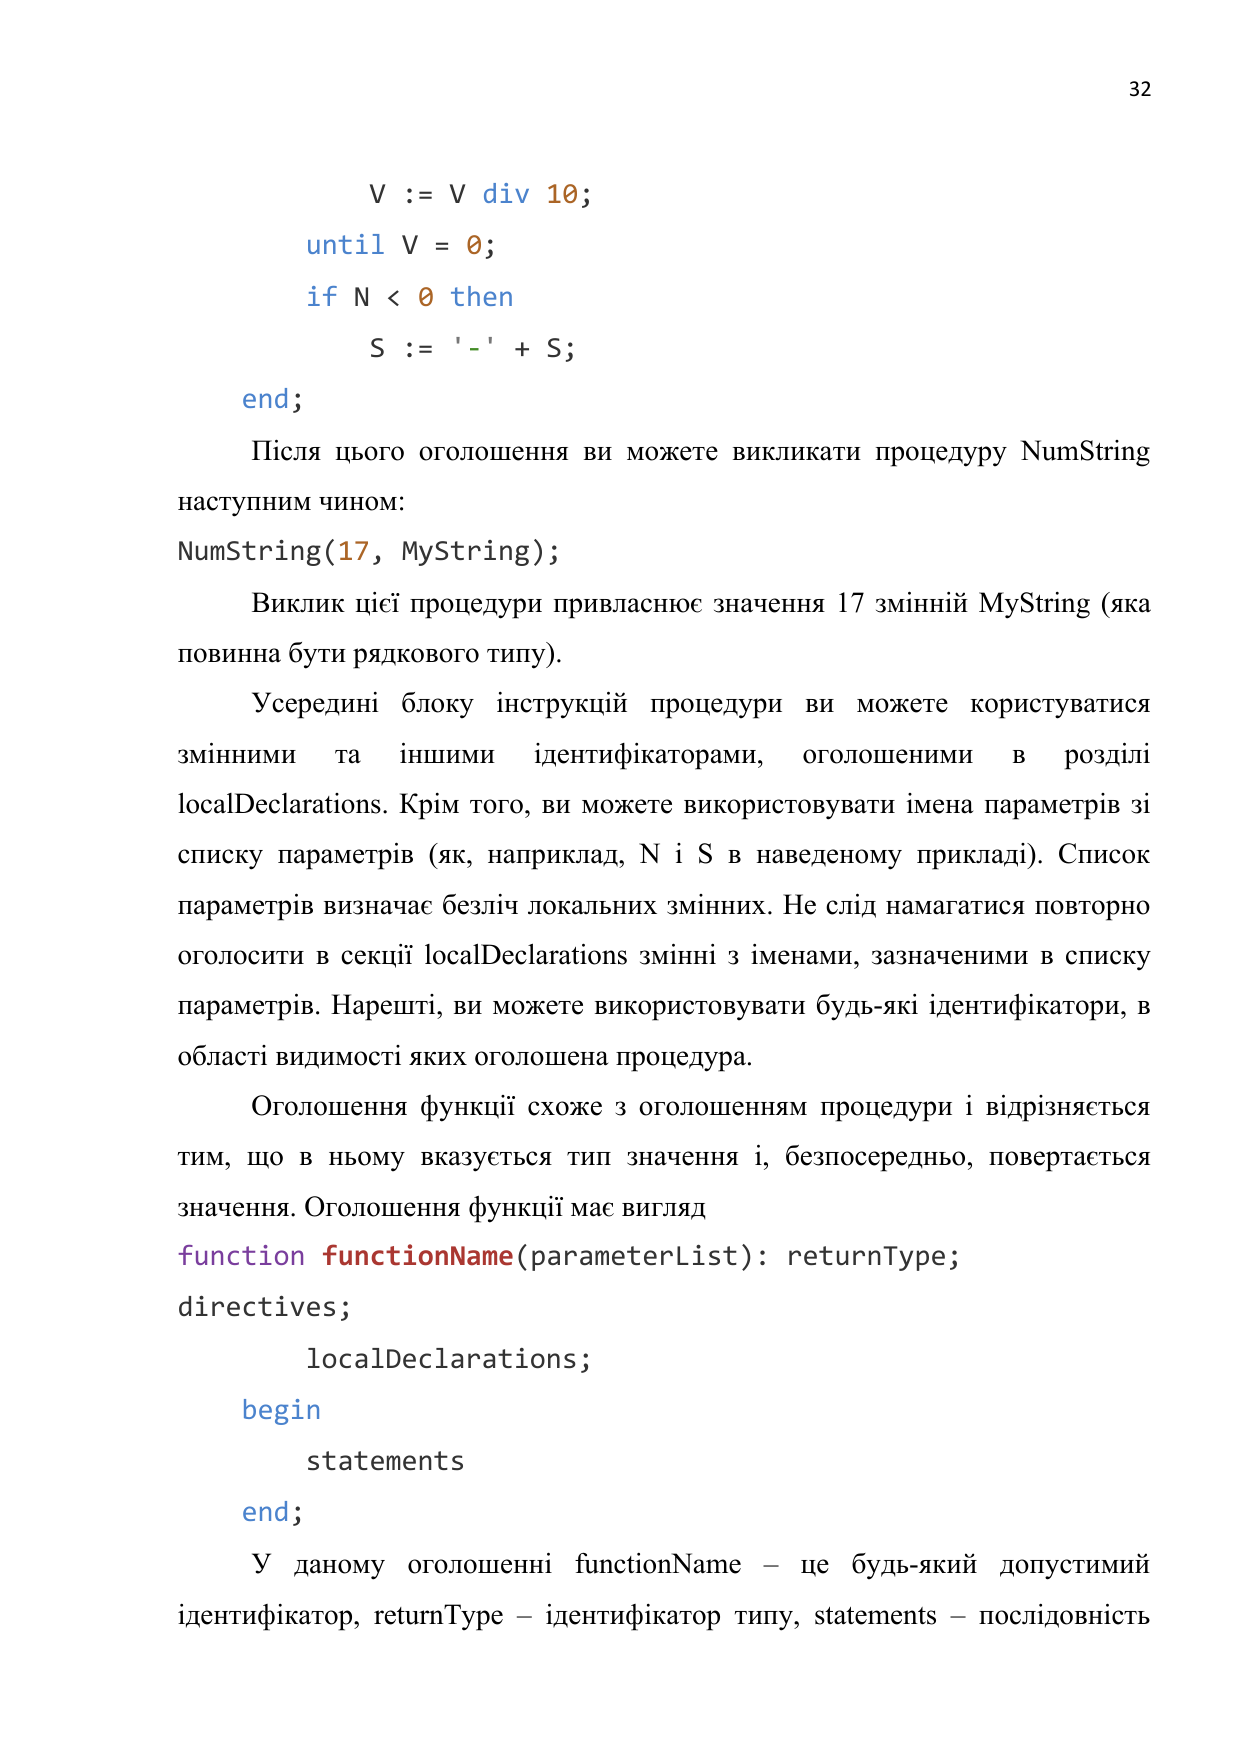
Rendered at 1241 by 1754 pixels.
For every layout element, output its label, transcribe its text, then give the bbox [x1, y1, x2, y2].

text until V = 0; [177, 228, 1152, 262]
text end; [177, 382, 1152, 416]
text begin [177, 1393, 1152, 1427]
text if N < 0 then [177, 279, 1152, 313]
text Після цього оголошення ви можете викликати процедуру NumString наступним чином: [177, 433, 1152, 517]
text function functionName(parameterList): returnType; directives; [177, 1239, 1152, 1324]
text end; [177, 1495, 1152, 1529]
text localDeclarations; [177, 1341, 1152, 1376]
text statements [177, 1444, 1152, 1478]
text NumString(17, MyString); [177, 534, 1152, 568]
text Виклик цієї процедури привласнює значення 17 змінній MyString (яка повинна бути рядкового типу). [177, 585, 1152, 669]
text Усередині блоку інструкцій процедури ви можете користуватися змінними та іншими ідентифікаторами, оголошеними в розділі localDeclarations. Крім того, ви можете використовувати імена параметрів зі списку параметрів (як, наприклад, N і S в наведеному прикладі). Список параметрів визначає безліч локальних змінних. Не слід намагатися повторно оголосити в секції localDeclarations змінні з іменами, зазначеними в списку параметрів. Нарешті, ви можете використовувати будь-які ідентифікатори, в області видимості яких оголошена процедура. [177, 686, 1152, 1071]
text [177, 1546, 1152, 1630]
text V := V div 10; [177, 177, 1152, 211]
text Оголошення функції схоже з оголошенням процедури і відрізняється тим, що в ньому вказується тип значення і, безпосередньо, повертається значення. Оголошення функції має вигляд [177, 1088, 1152, 1222]
text S := '-' + S; [177, 331, 1152, 365]
